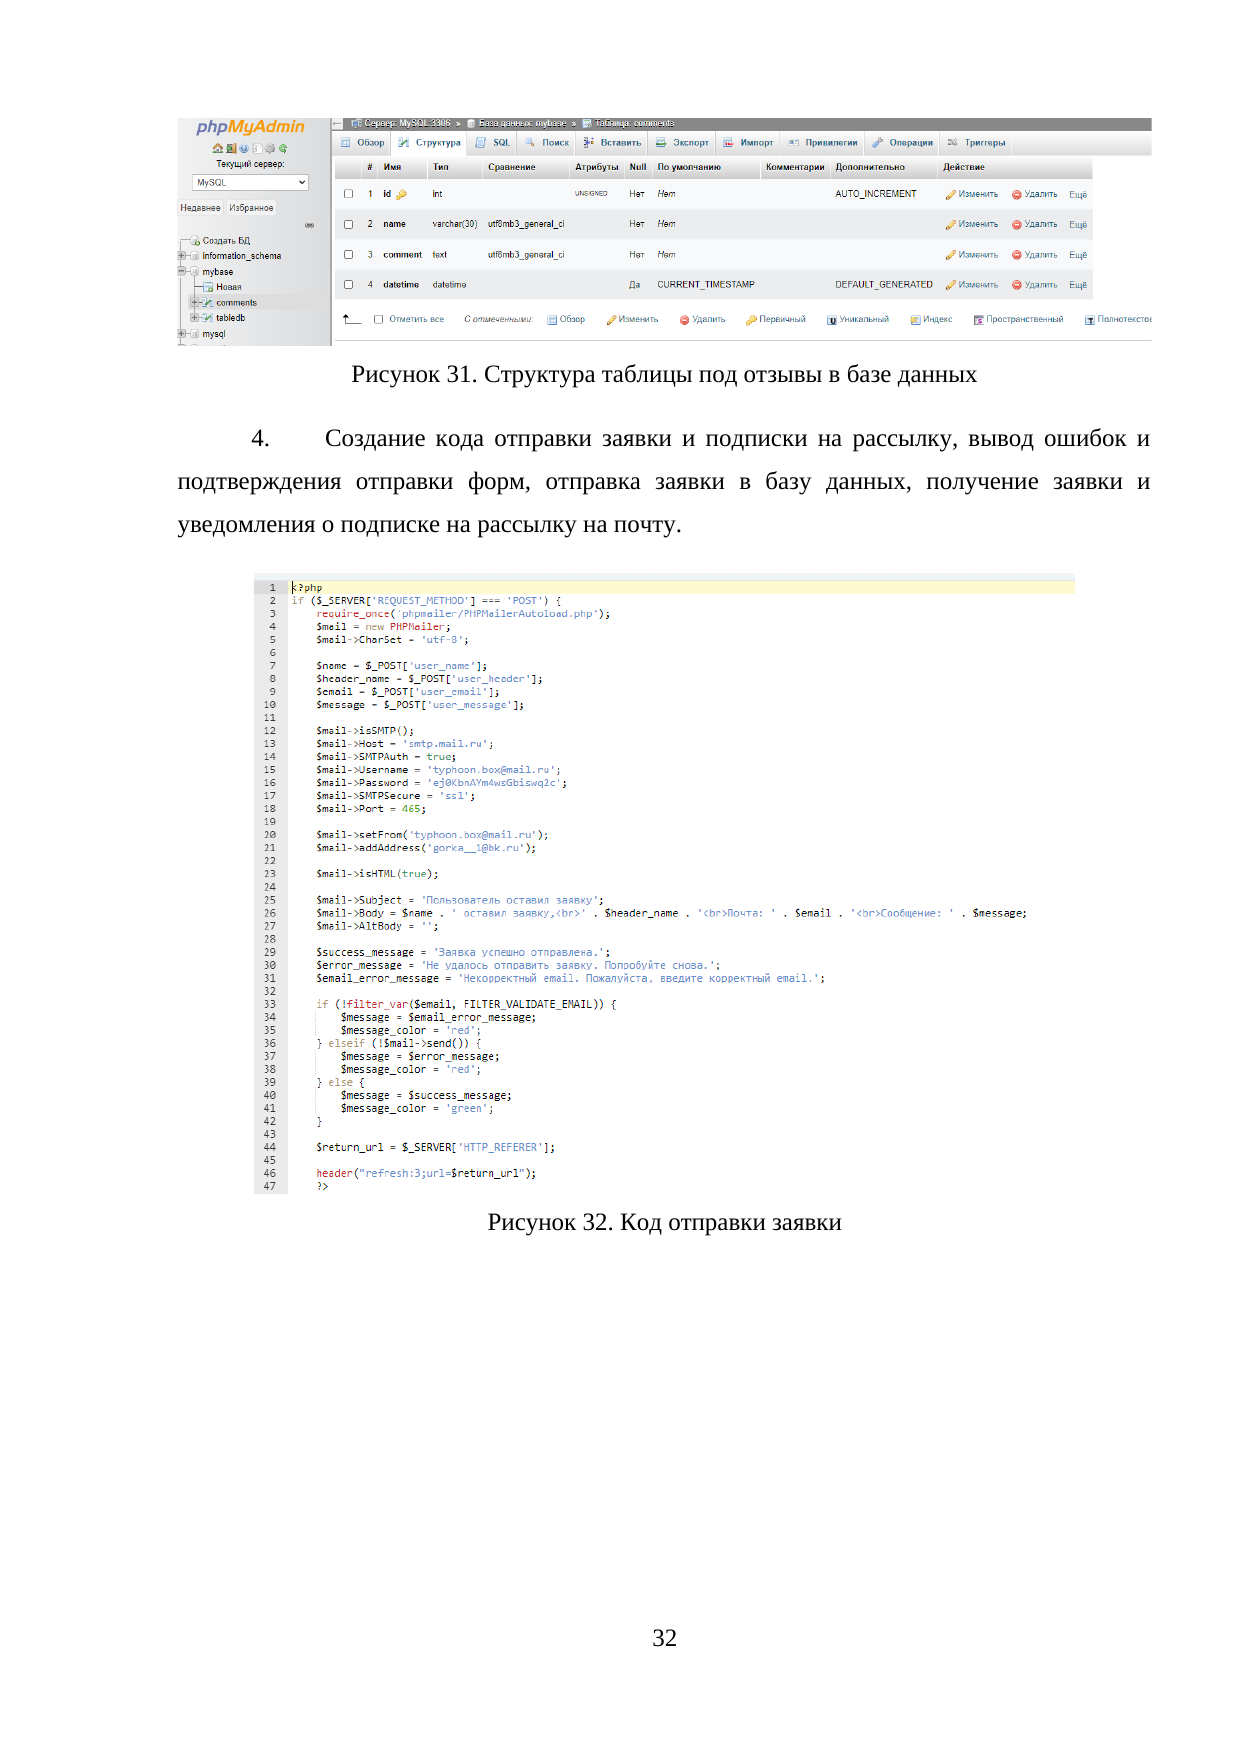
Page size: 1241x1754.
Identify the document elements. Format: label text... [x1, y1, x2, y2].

picture [177, 118, 1152, 346]
text Рисунок 32. Код отправки заявки [177, 1207, 1152, 1236]
text Рисунок 31. Структура таблицы под отзывы в базе данных [177, 359, 1152, 388]
list Создание кода отправки заявки и подписки на рассылку, вывод ошибок и подтверждения отправки форм, отправка заявки в базу данных, получение заявки и уведомления о подписке на рассылку на почту. [177, 423, 1152, 538]
picture [253, 573, 1075, 1194]
